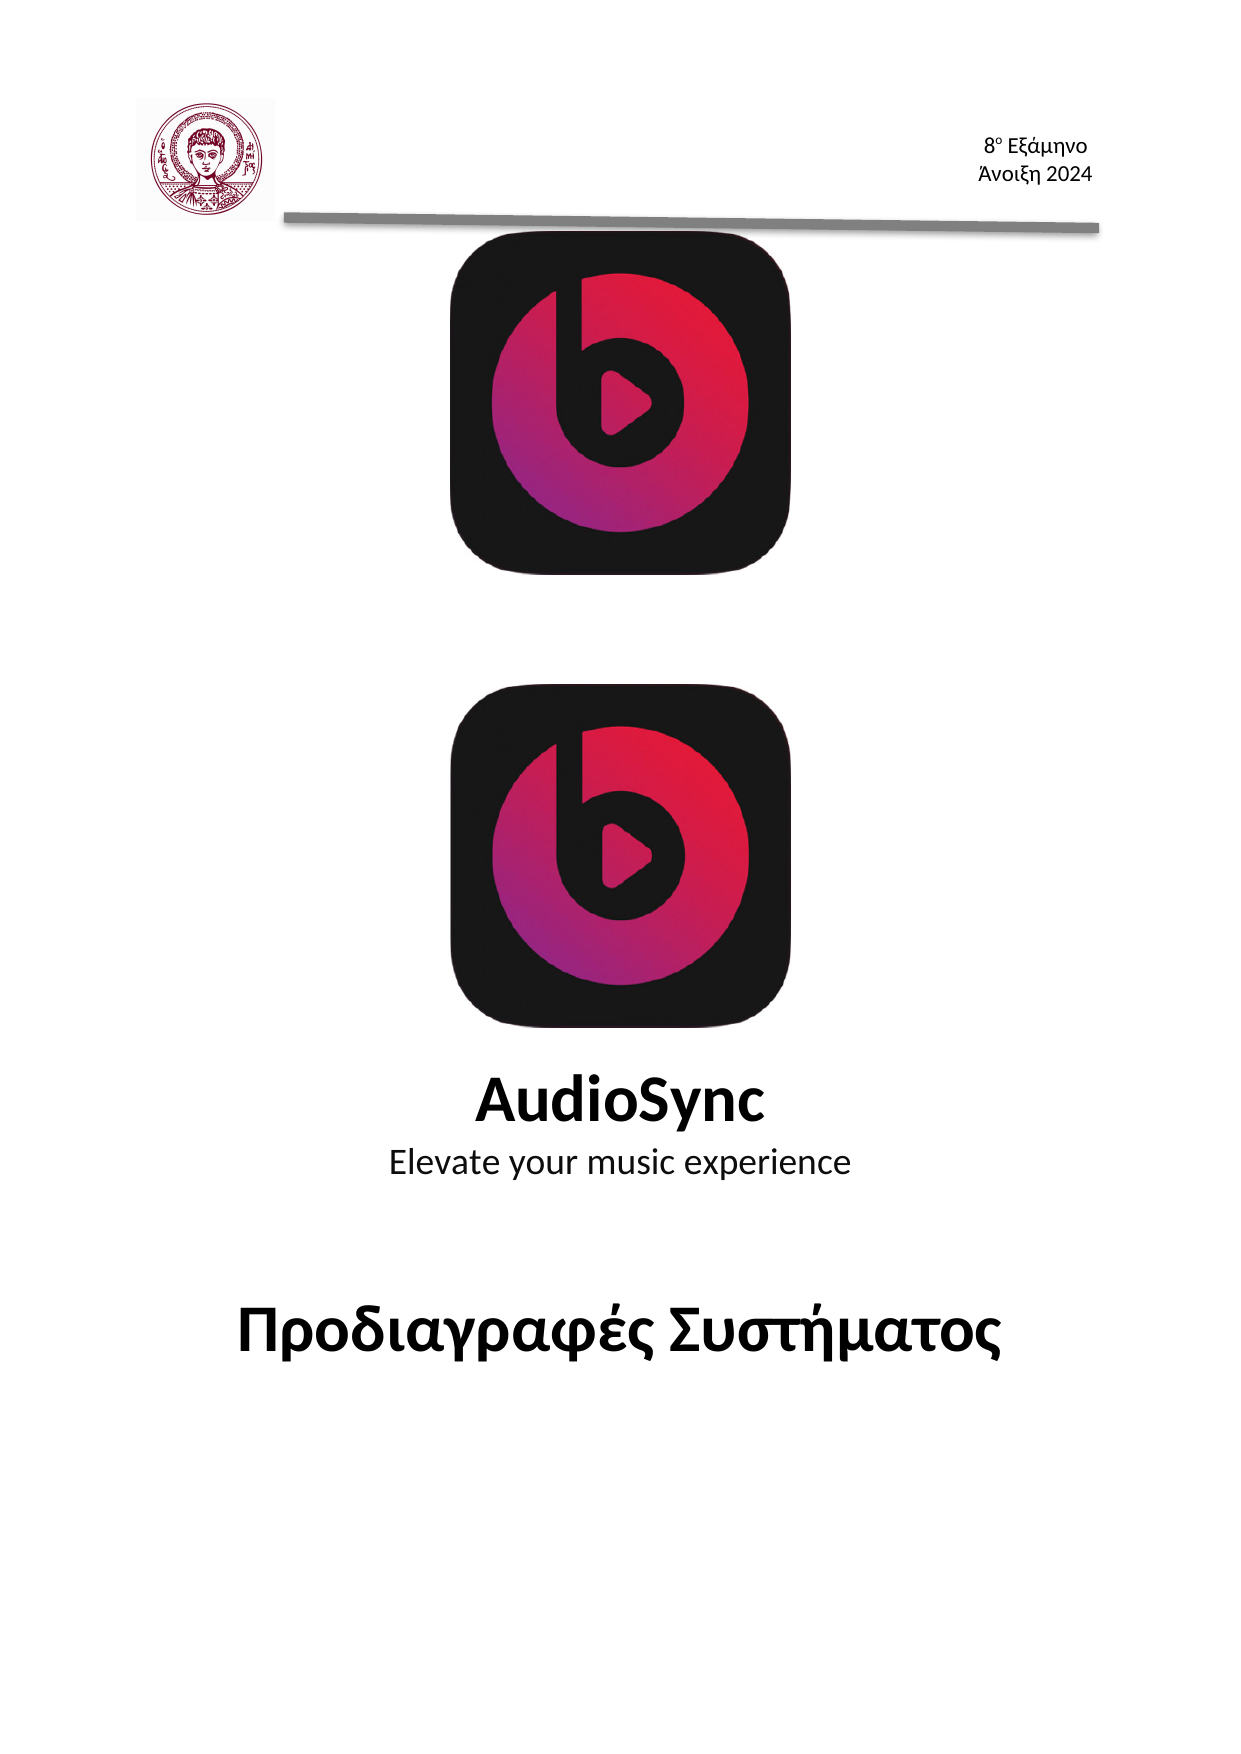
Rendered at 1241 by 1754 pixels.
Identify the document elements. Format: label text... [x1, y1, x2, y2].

table_header [148, 220, 1092, 681]
text AudioSync Elevate your music experience [148, 1056, 1092, 1212]
text Προδιαγραφές Συστήματος [148, 1287, 1092, 1368]
picture [136, 98, 276, 221]
picture [447, 228, 793, 578]
picture [447, 681, 793, 1032]
